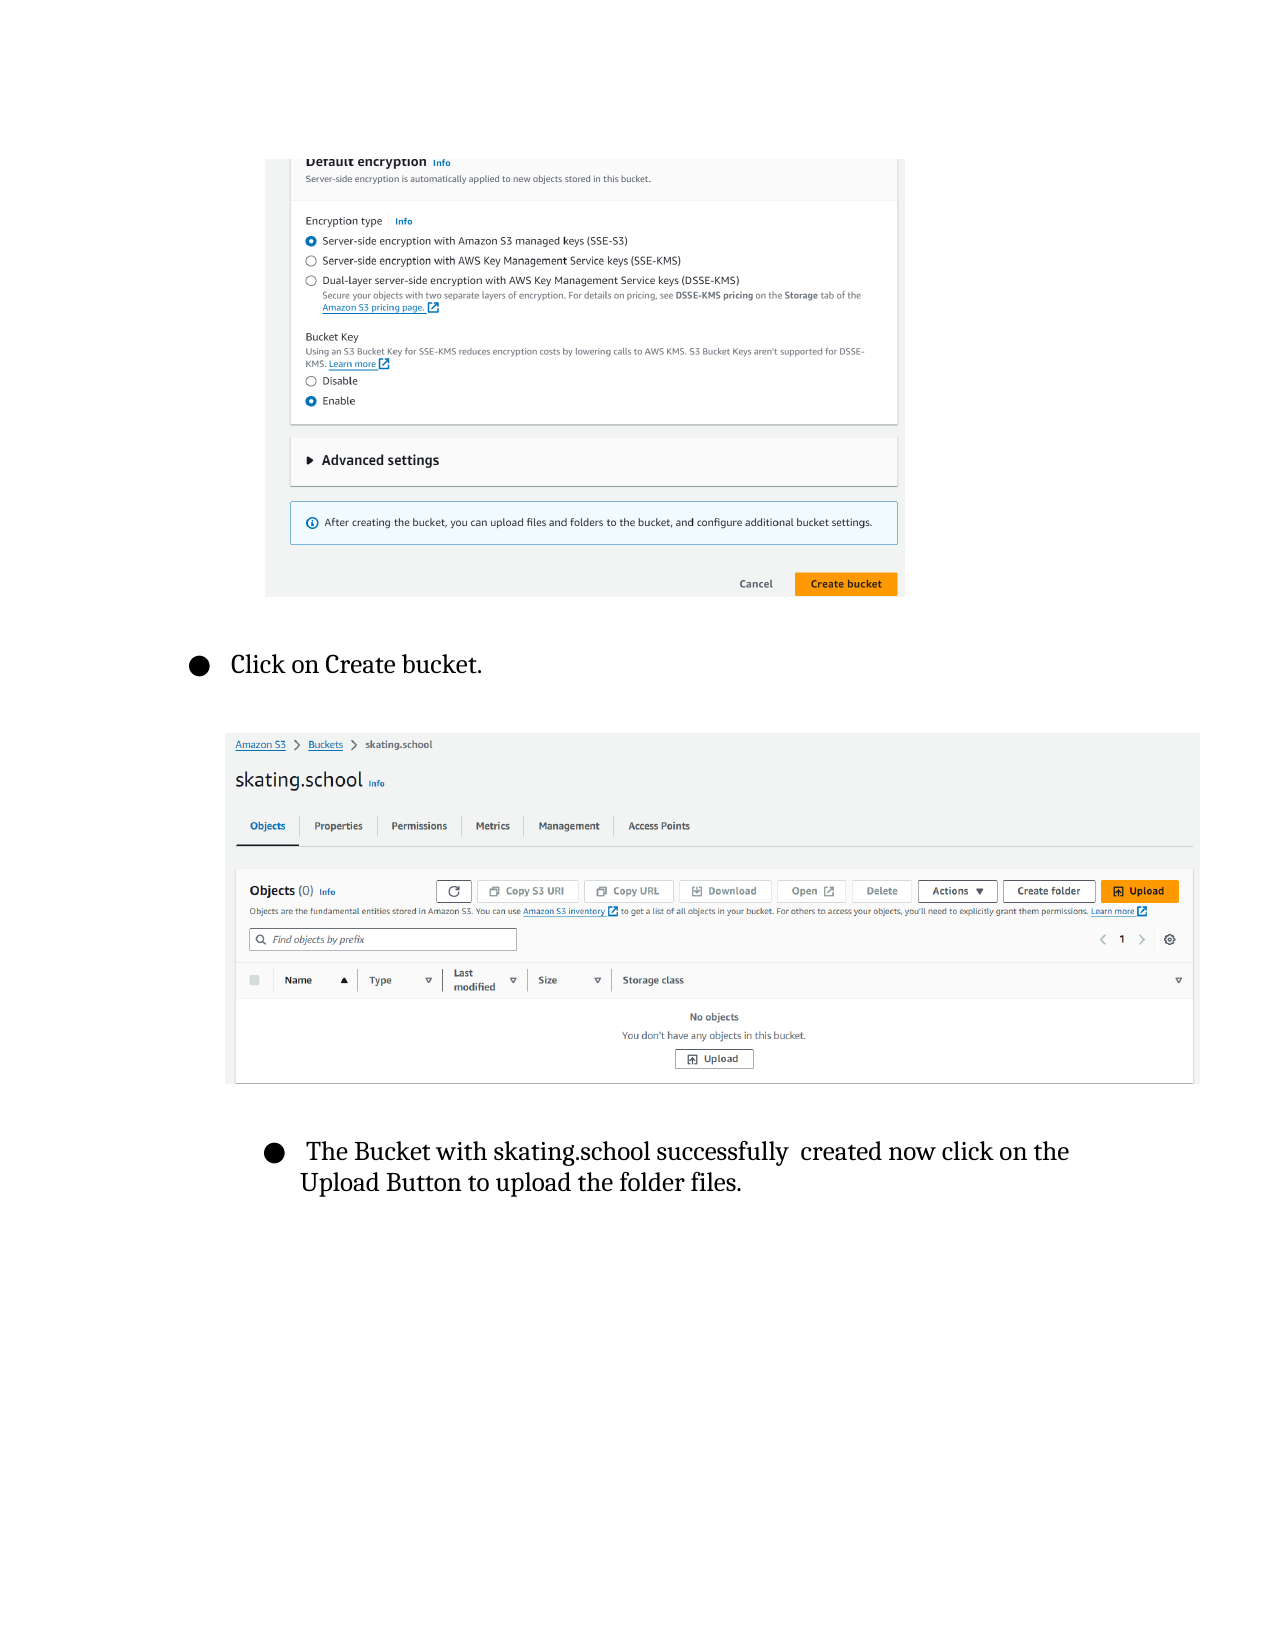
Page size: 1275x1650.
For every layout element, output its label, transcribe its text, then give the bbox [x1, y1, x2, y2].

picture [225, 733, 1200, 1084]
list Click on Create bucket. [187, 649, 1125, 681]
list The Bucket with skating.school successfully created now click on the Upload Button to upload the folder files. [262, 1136, 1125, 1198]
picture [265, 159, 906, 597]
